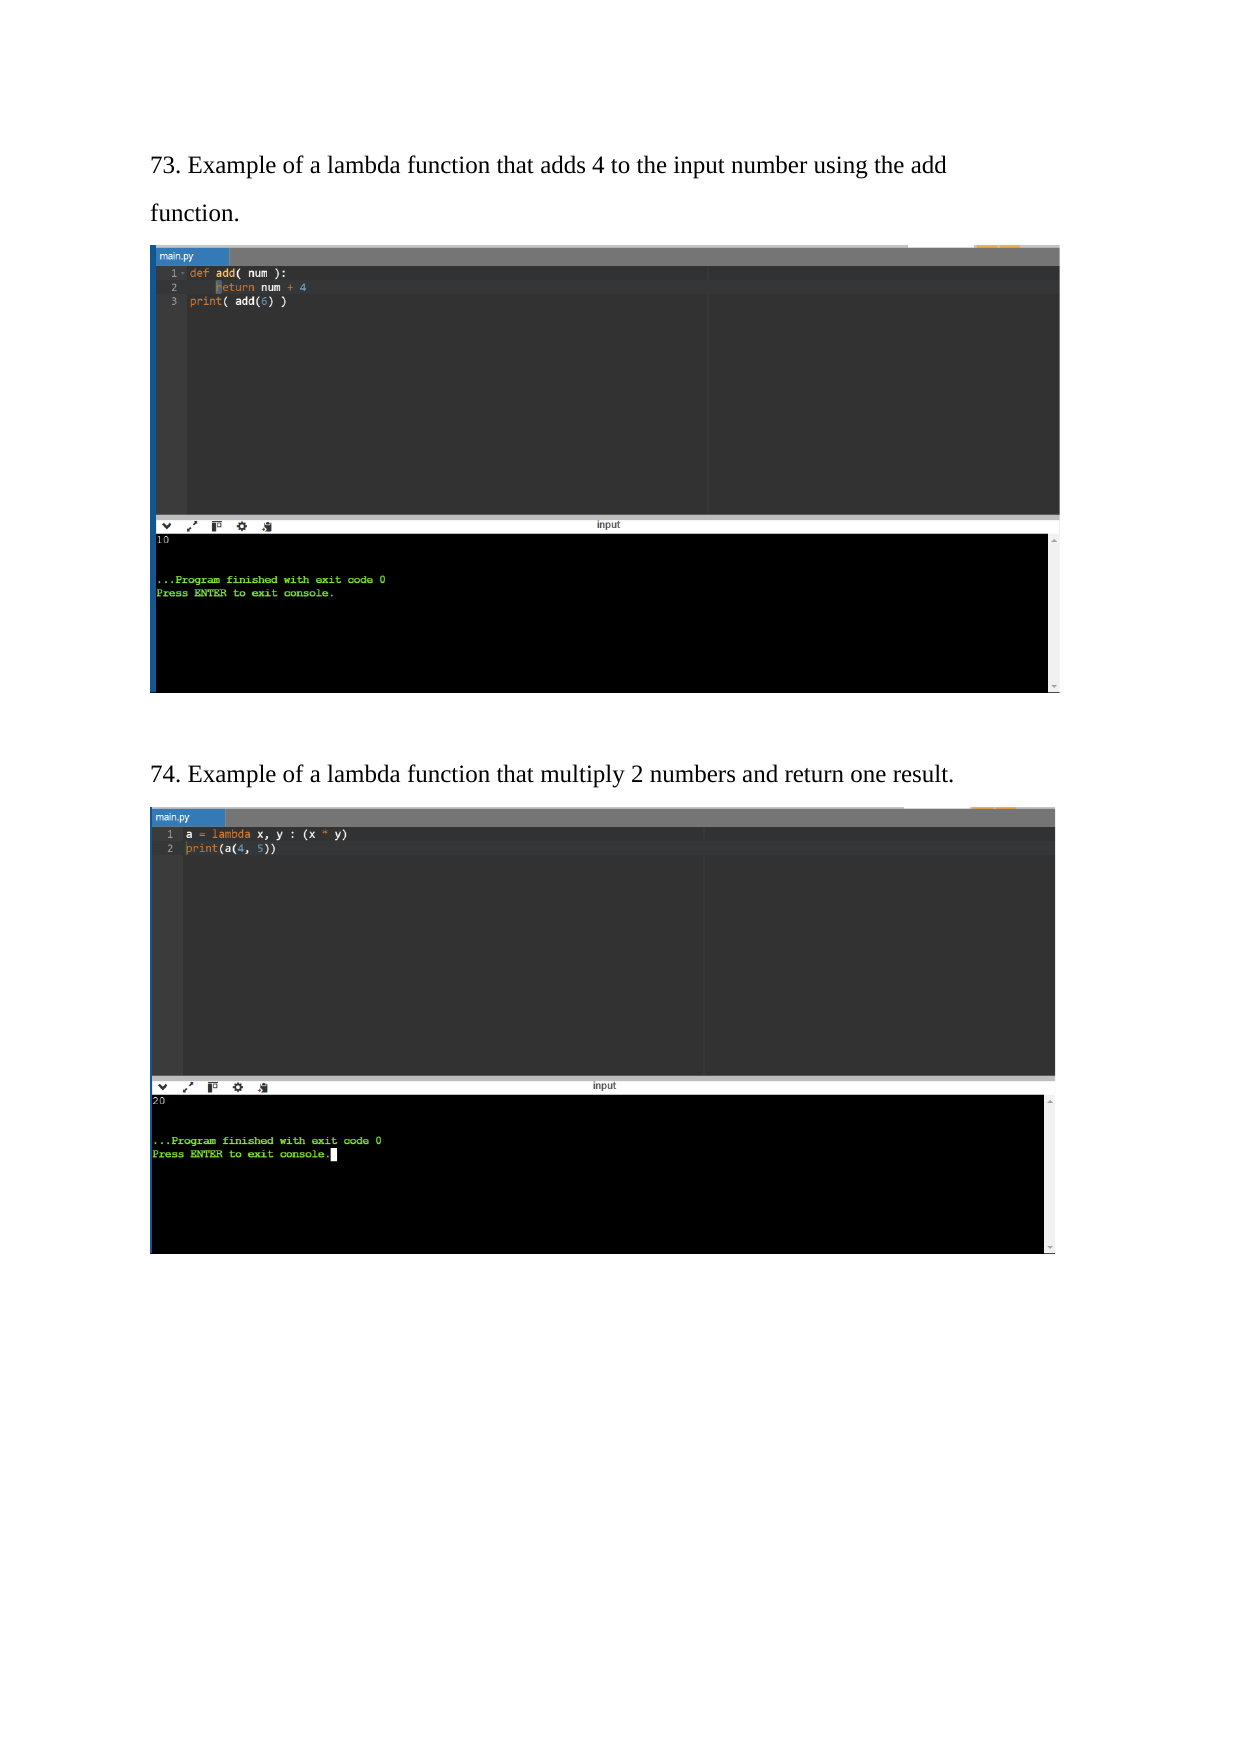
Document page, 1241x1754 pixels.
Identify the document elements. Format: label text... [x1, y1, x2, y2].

text function. [150, 198, 1090, 226]
picture [150, 807, 1055, 1254]
text 74. Example of a lambda function that multiply 2 numbers and return one result. [150, 759, 1090, 788]
picture [150, 245, 1060, 693]
text 73. Example of a lambda function that adds 4 to the input number using the add [150, 150, 1090, 179]
